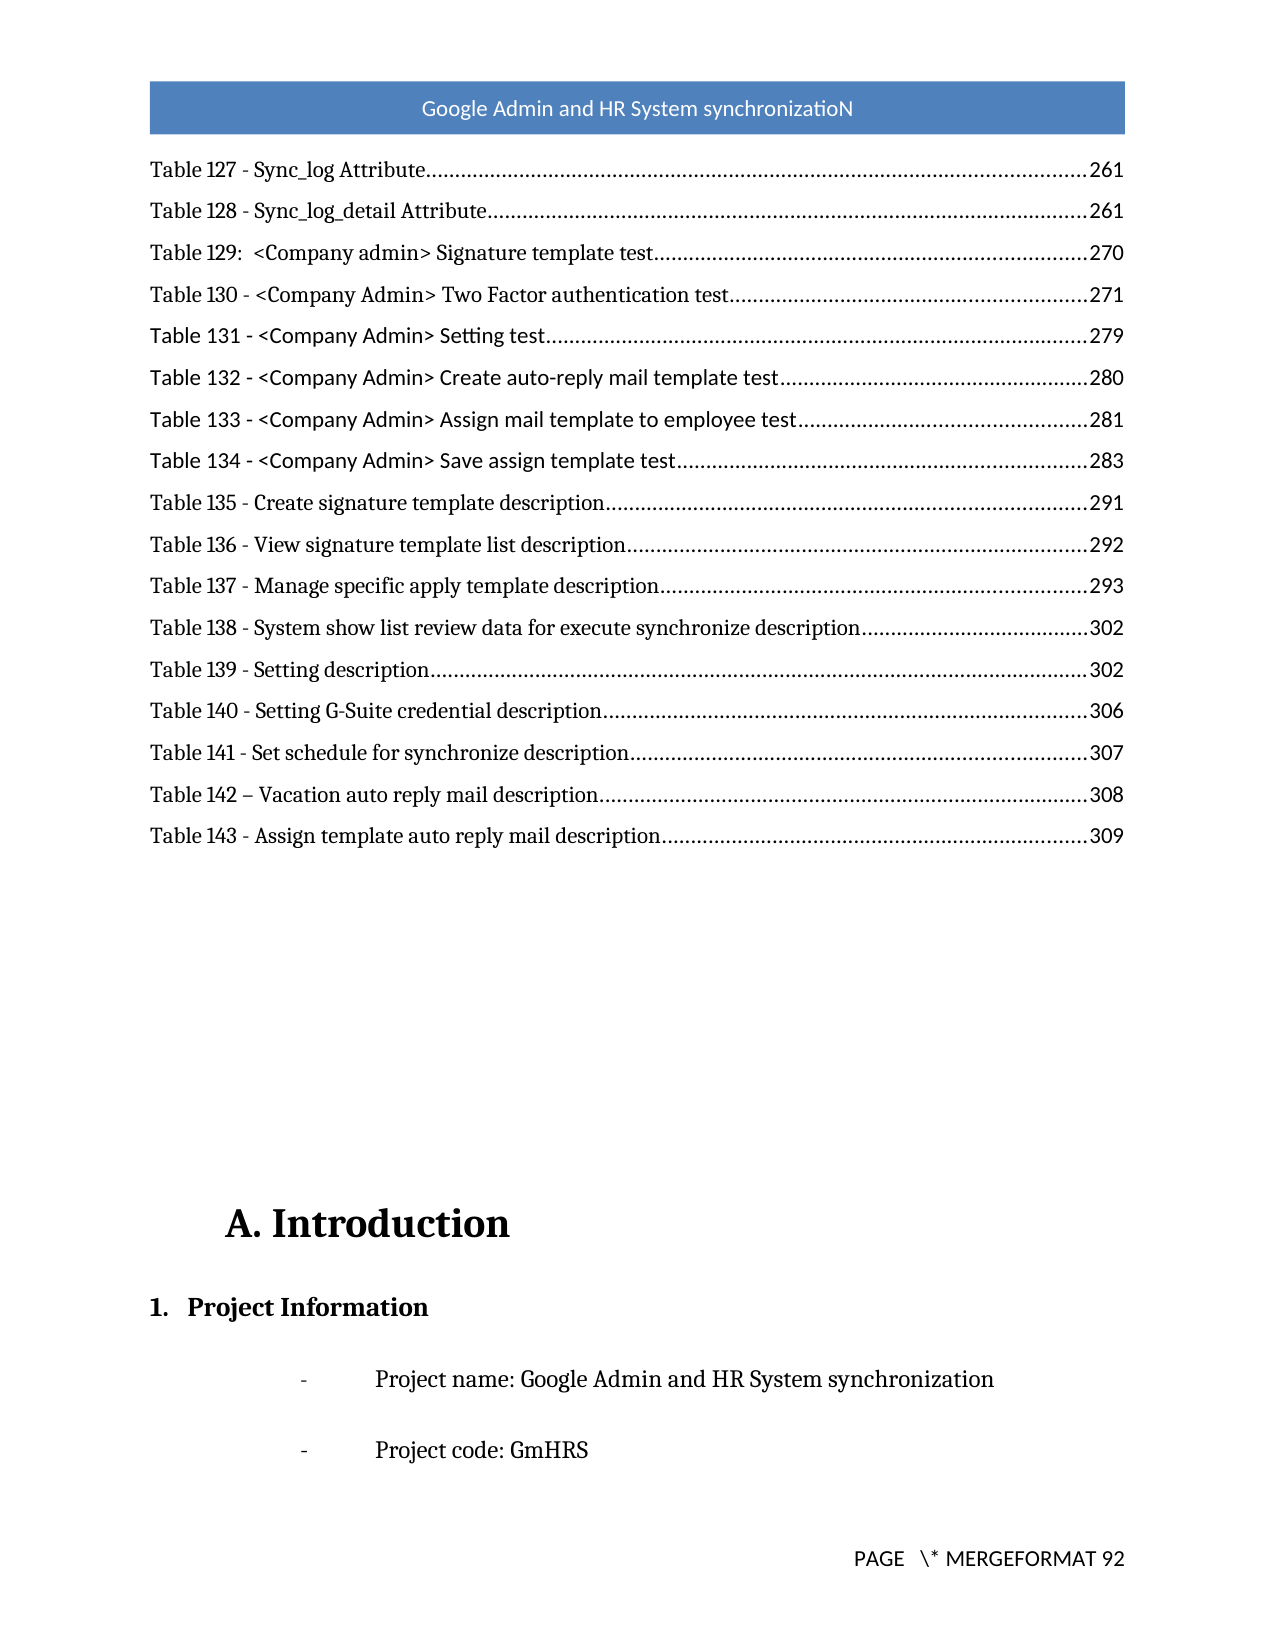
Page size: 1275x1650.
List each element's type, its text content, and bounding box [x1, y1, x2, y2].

text Table 128 - Sync_log_detail Attribute 261 [150, 192, 1125, 229]
text Table 127 - Sync_log Attribute 261 [150, 150, 1125, 187]
text Table 139 - Setting description 302 [150, 650, 1125, 687]
subtitle Project Information [150, 1289, 1125, 1327]
text Table 143 - Assign template auto reply mail description 309 [150, 817, 1125, 854]
text Table 137 - Manage specific apply template description 293 [150, 567, 1125, 604]
text Table 133 - <Company Admin> Assign mail template to employee test 281 [150, 400, 1125, 437]
text Table 142 – Vacation auto reply mail description 308 [150, 775, 1125, 812]
text Table 138 - System show list review data for execute synchronize description 302 [150, 608, 1125, 646]
text Table 141 - Set schedule for synchronize description 307 [150, 733, 1125, 771]
text Table 130 - <Company Admin> Two Factor authentication test 271 [150, 275, 1125, 312]
text - Project code: GmHRS [262, 1431, 1125, 1469]
text - Project name: Google Admin and HR System synchronization [262, 1360, 1125, 1398]
text Table 134 - <Company Admin> Save assign template test 283 [150, 442, 1125, 479]
text Table 131 - <Company Admin> Setting test 279 [150, 317, 1125, 354]
text Table 136 - View signature template list description 292 [150, 525, 1125, 562]
text Table 132 - <Company Admin> Create auto-reply mail template test 280 [150, 358, 1125, 396]
text Table 129: <Company admin> Signature template test 270 [150, 233, 1125, 271]
text Table 135 - Create signature template description 291 [150, 483, 1125, 521]
subtitle Introduction [225, 1186, 1125, 1261]
text Table 140 - Setting G-Suite credential description 306 [150, 692, 1125, 729]
